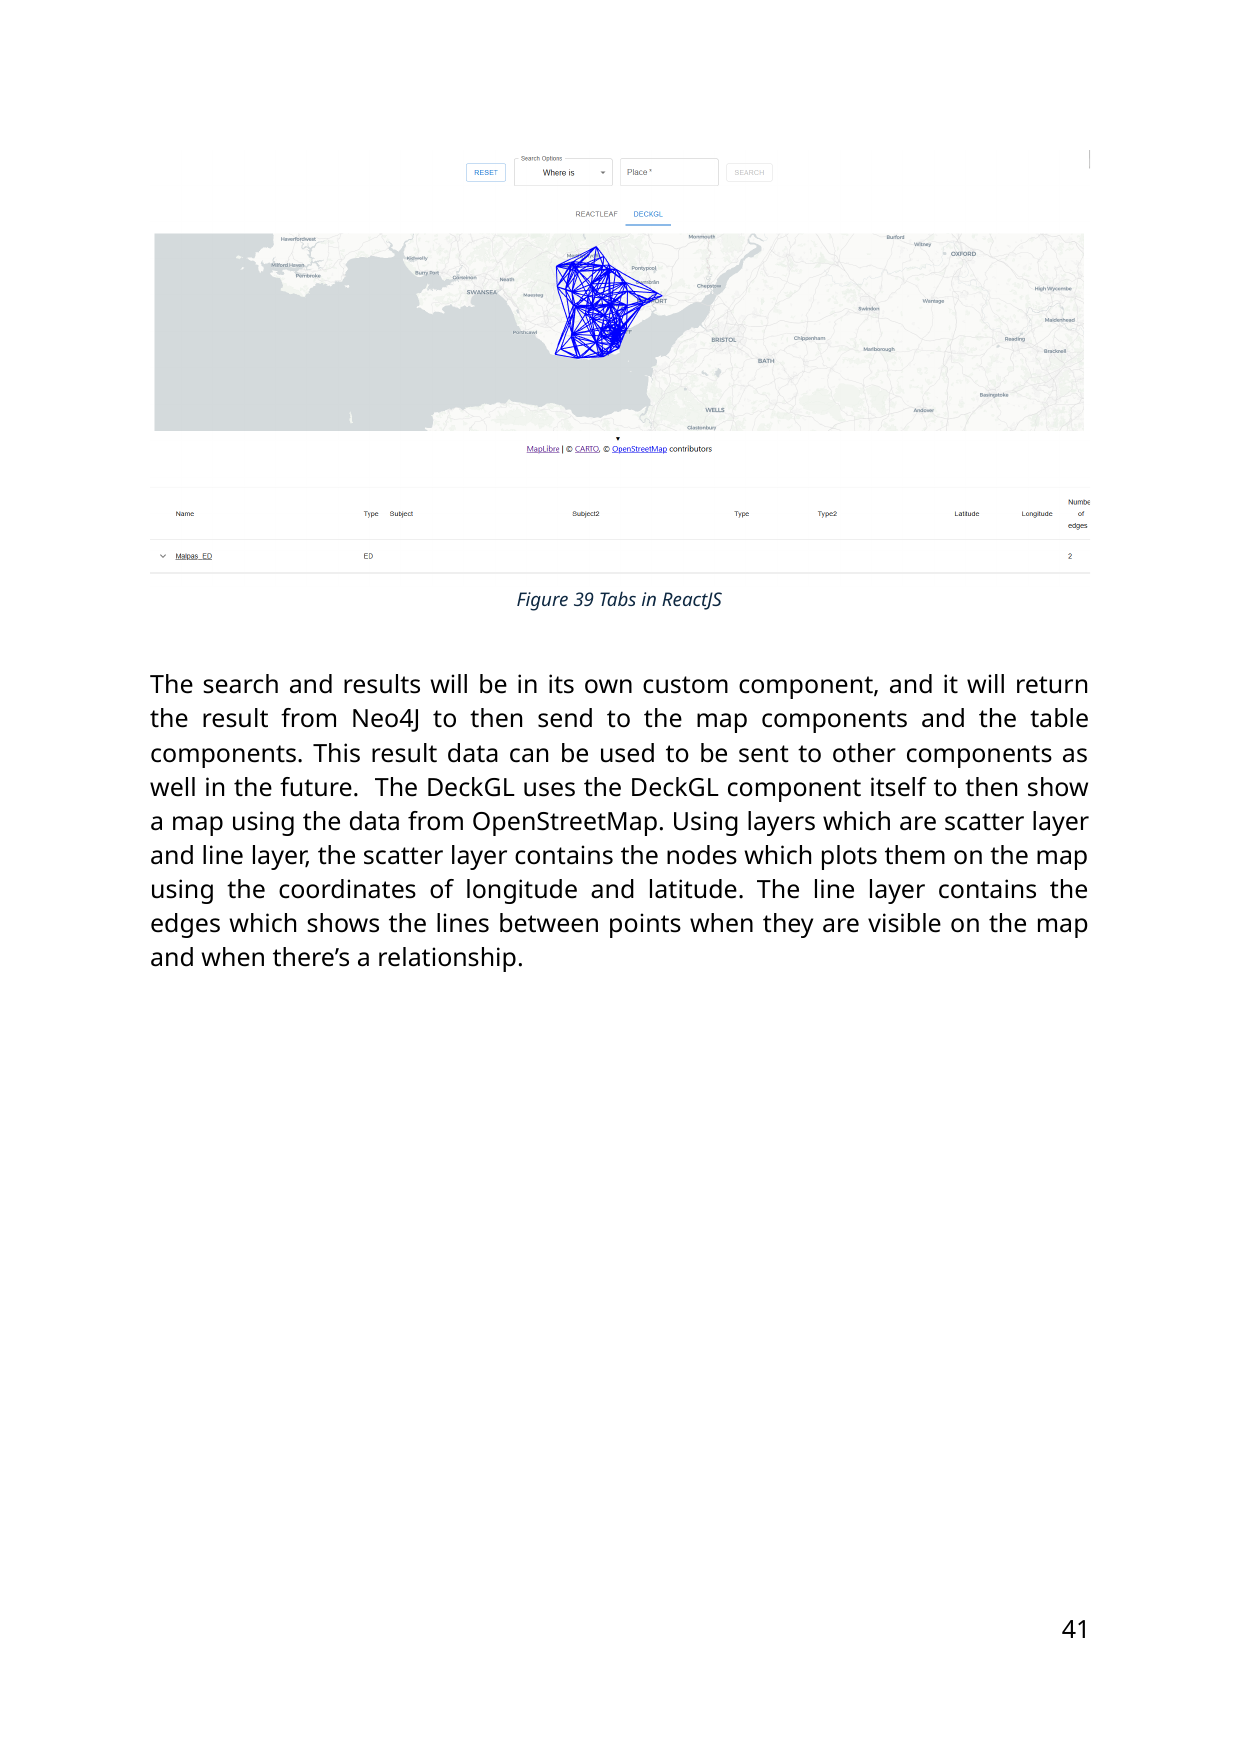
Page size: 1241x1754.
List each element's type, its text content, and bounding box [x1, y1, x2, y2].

text The search and results will be in its own custom component, and it will return the result from Neo4J to then send to the map components and the table components. This result data can be used to be sent to other components as well in the future. The DeckGL uses the DeckGL component itself to then show a map using the data from OpenStreetMap. Using layers which are scatter layer and line layer, the scatter layer contains the nodes which plots them on the map using the coordinates of longitude and latitude. The line layer contains the edges which shows the lines between points when they are visible on the map and when there’s a relationship. [150, 667, 1090, 974]
picture [150, 150, 1091, 587]
